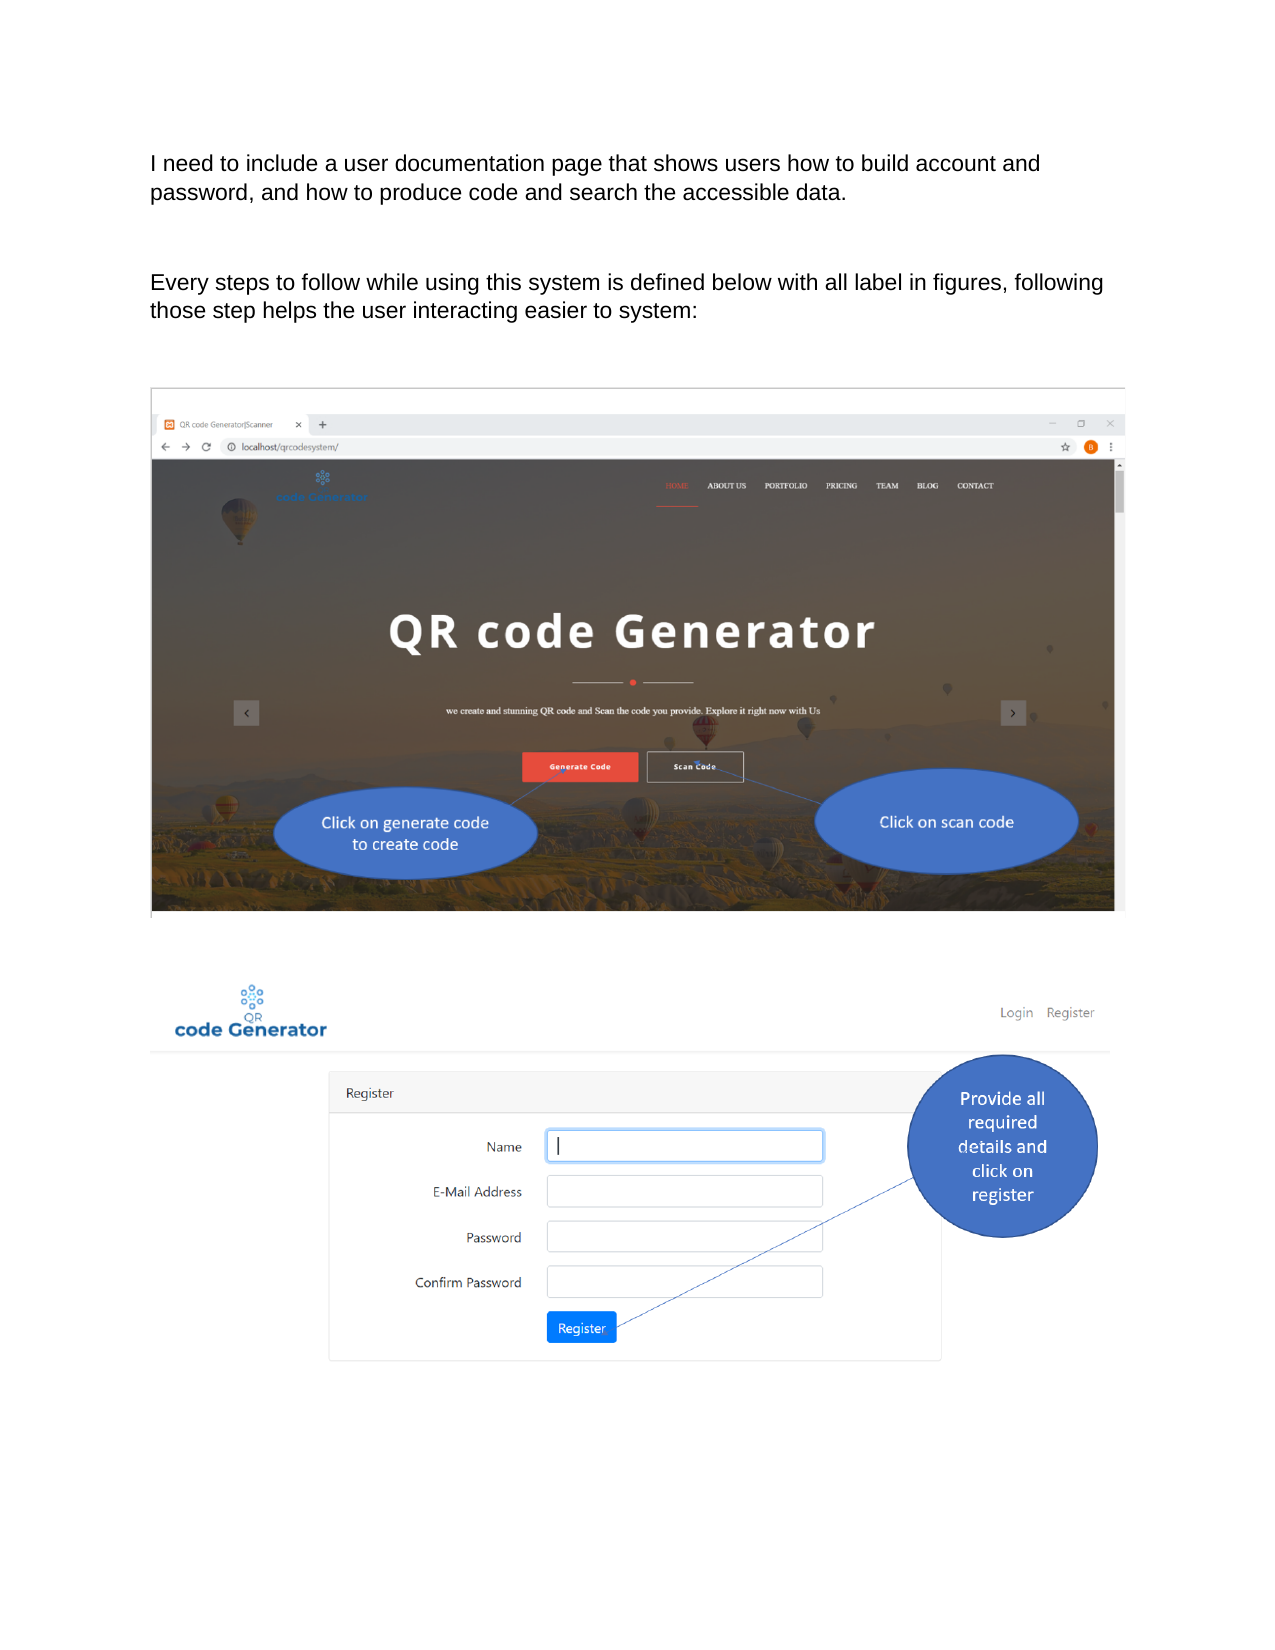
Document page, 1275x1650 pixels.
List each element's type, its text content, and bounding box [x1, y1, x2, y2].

picture [150, 981, 1125, 1424]
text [150, 150, 1125, 205]
text Every steps to follow while using this system is defined below with all label in figures, following those step helps the user interacting easier to system: [150, 269, 1125, 323]
picture [150, 387, 1125, 918]
